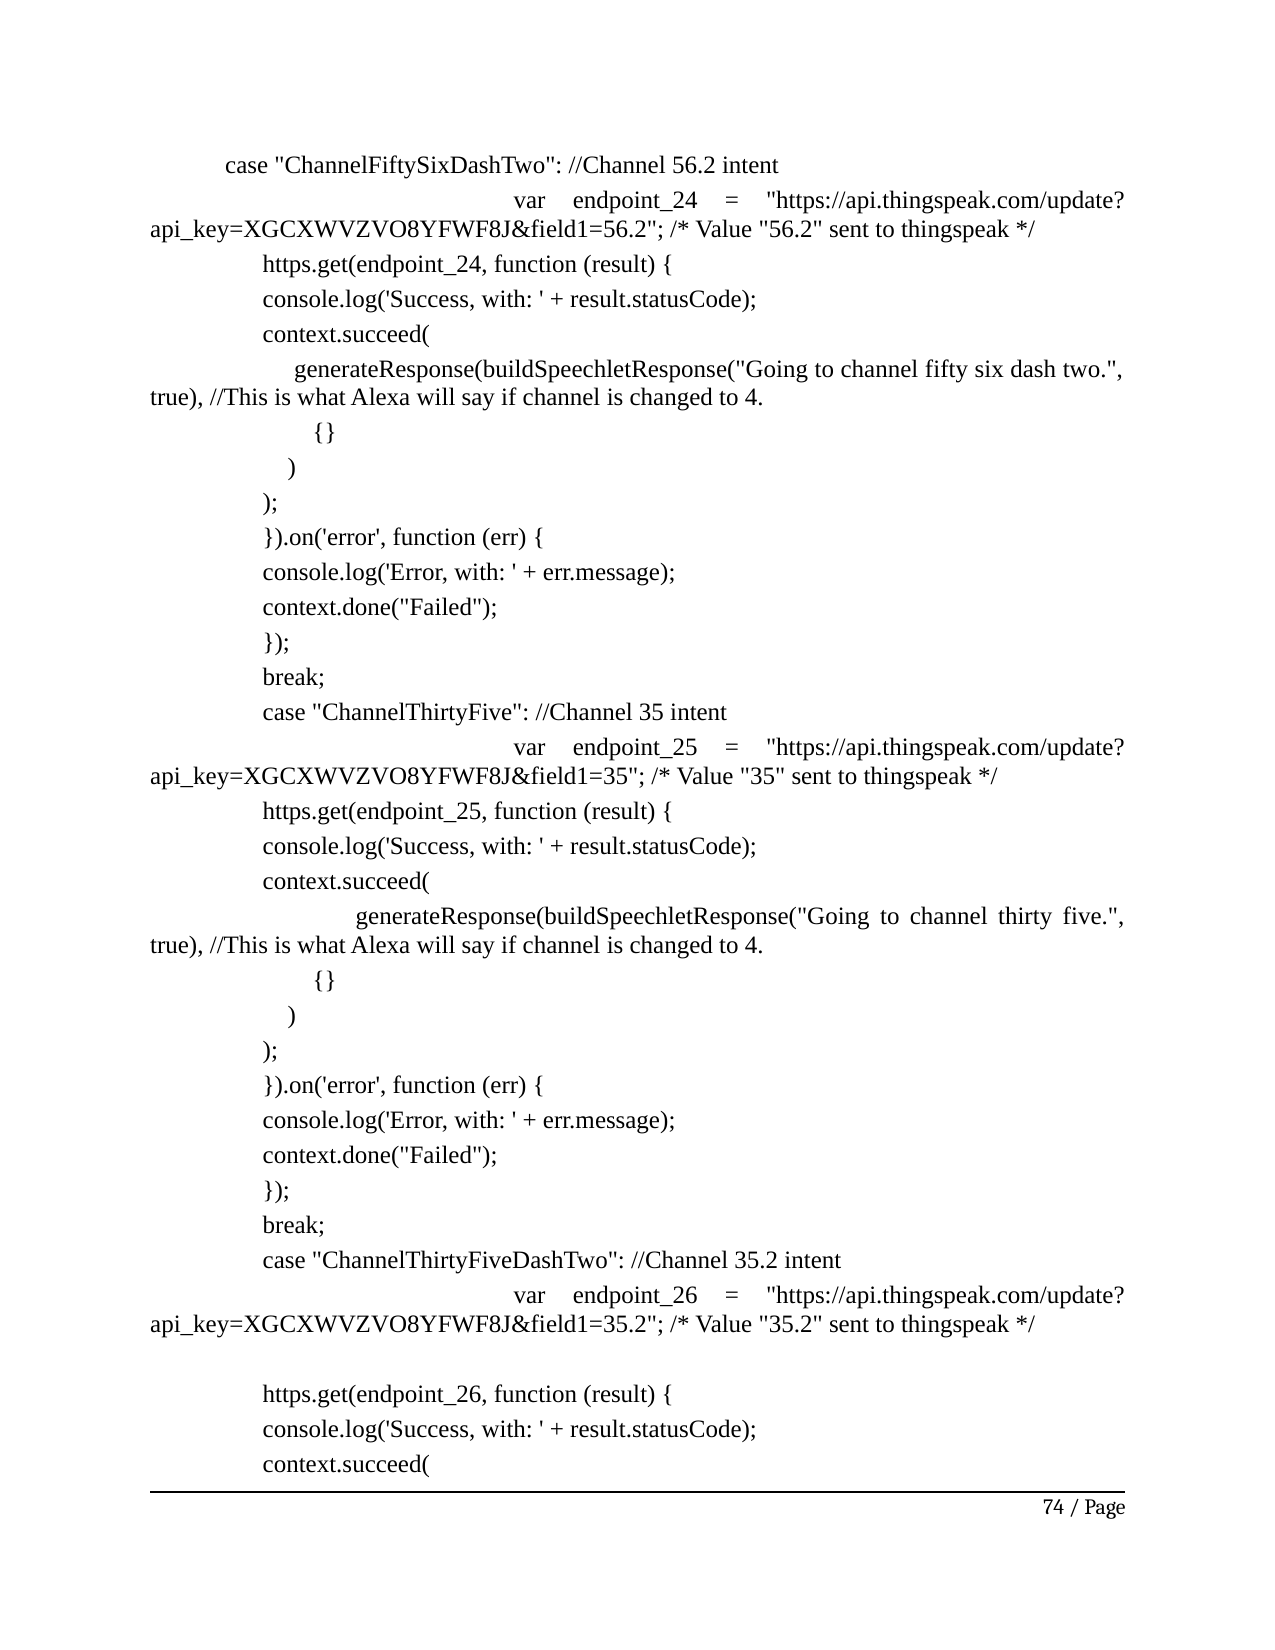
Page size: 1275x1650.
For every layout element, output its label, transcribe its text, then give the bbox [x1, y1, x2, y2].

text {} [150, 417, 1125, 446]
text generateResponse(buildSpeechletResponse("Going to channel thirty five.", true), //This is what Alexa will say if channel is changed to 4. [150, 901, 1125, 959]
text console.log('Success, with: ' + result.statusCode); [150, 284, 1125, 312]
text https.get(endpoint_25, function (result) { [150, 796, 1125, 825]
text break; [150, 662, 1125, 691]
text }); [150, 1175, 1125, 1204]
text {} [150, 965, 1125, 994]
text }).on('error', function (err) { [150, 522, 1125, 551]
text context.done("Failed"); [150, 592, 1125, 621]
text }); [150, 627, 1125, 656]
text ) [150, 1000, 1125, 1029]
text https.get(endpoint_26, function (result) { [150, 1379, 1125, 1407]
text case "ChannelThirtyFiveDashTwo": //Channel 35.2 intent [150, 1245, 1125, 1274]
text console.log('Success, with: ' + result.statusCode); [150, 1414, 1125, 1442]
text case "ChannelFiftySixDashTwo": //Channel 56.2 intent [150, 150, 1125, 179]
text break; [150, 1210, 1125, 1239]
text }).on('error', function (err) { [150, 1070, 1125, 1099]
text ) [150, 452, 1125, 481]
text console.log('Error, with: ' + err.message); [150, 1105, 1125, 1134]
text context.done("Failed"); [150, 1140, 1125, 1169]
text var endpoint_24 = "https://api.thingspeak.com/update?api_key=XGCXWVZVO8YFWF8J&field1=56.2"; /* Value "56.2" sent to thingspeak */ [150, 185, 1125, 242]
text ); [150, 1035, 1125, 1064]
text context.succeed( [150, 319, 1125, 347]
text context.succeed( [150, 866, 1125, 895]
text var endpoint_26 = "https://api.thingspeak.com/update?api_key=XGCXWVZVO8YFWF8J&field1=35.2"; /* Value "35.2" sent to thingspeak */ [150, 1280, 1125, 1337]
text context.succeed( [150, 1449, 1125, 1477]
text https.get(endpoint_24, function (result) { [150, 249, 1125, 277]
text generateResponse(buildSpeechletResponse("Going to channel fifty six dash two.", true), //This is what Alexa will say if channel is changed to 4. [150, 354, 1125, 411]
text console.log('Error, with: ' + err.message); [150, 557, 1125, 586]
text console.log('Success, with: ' + result.statusCode); [150, 831, 1125, 860]
text case "ChannelThirtyFive": //Channel 35 intent [150, 697, 1125, 726]
text ); [150, 487, 1125, 516]
text var endpoint_25 = "https://api.thingspeak.com/update?api_key=XGCXWVZVO8YFWF8J&field1=35"; /* Value "35" sent to thingspeak */ [150, 732, 1125, 790]
